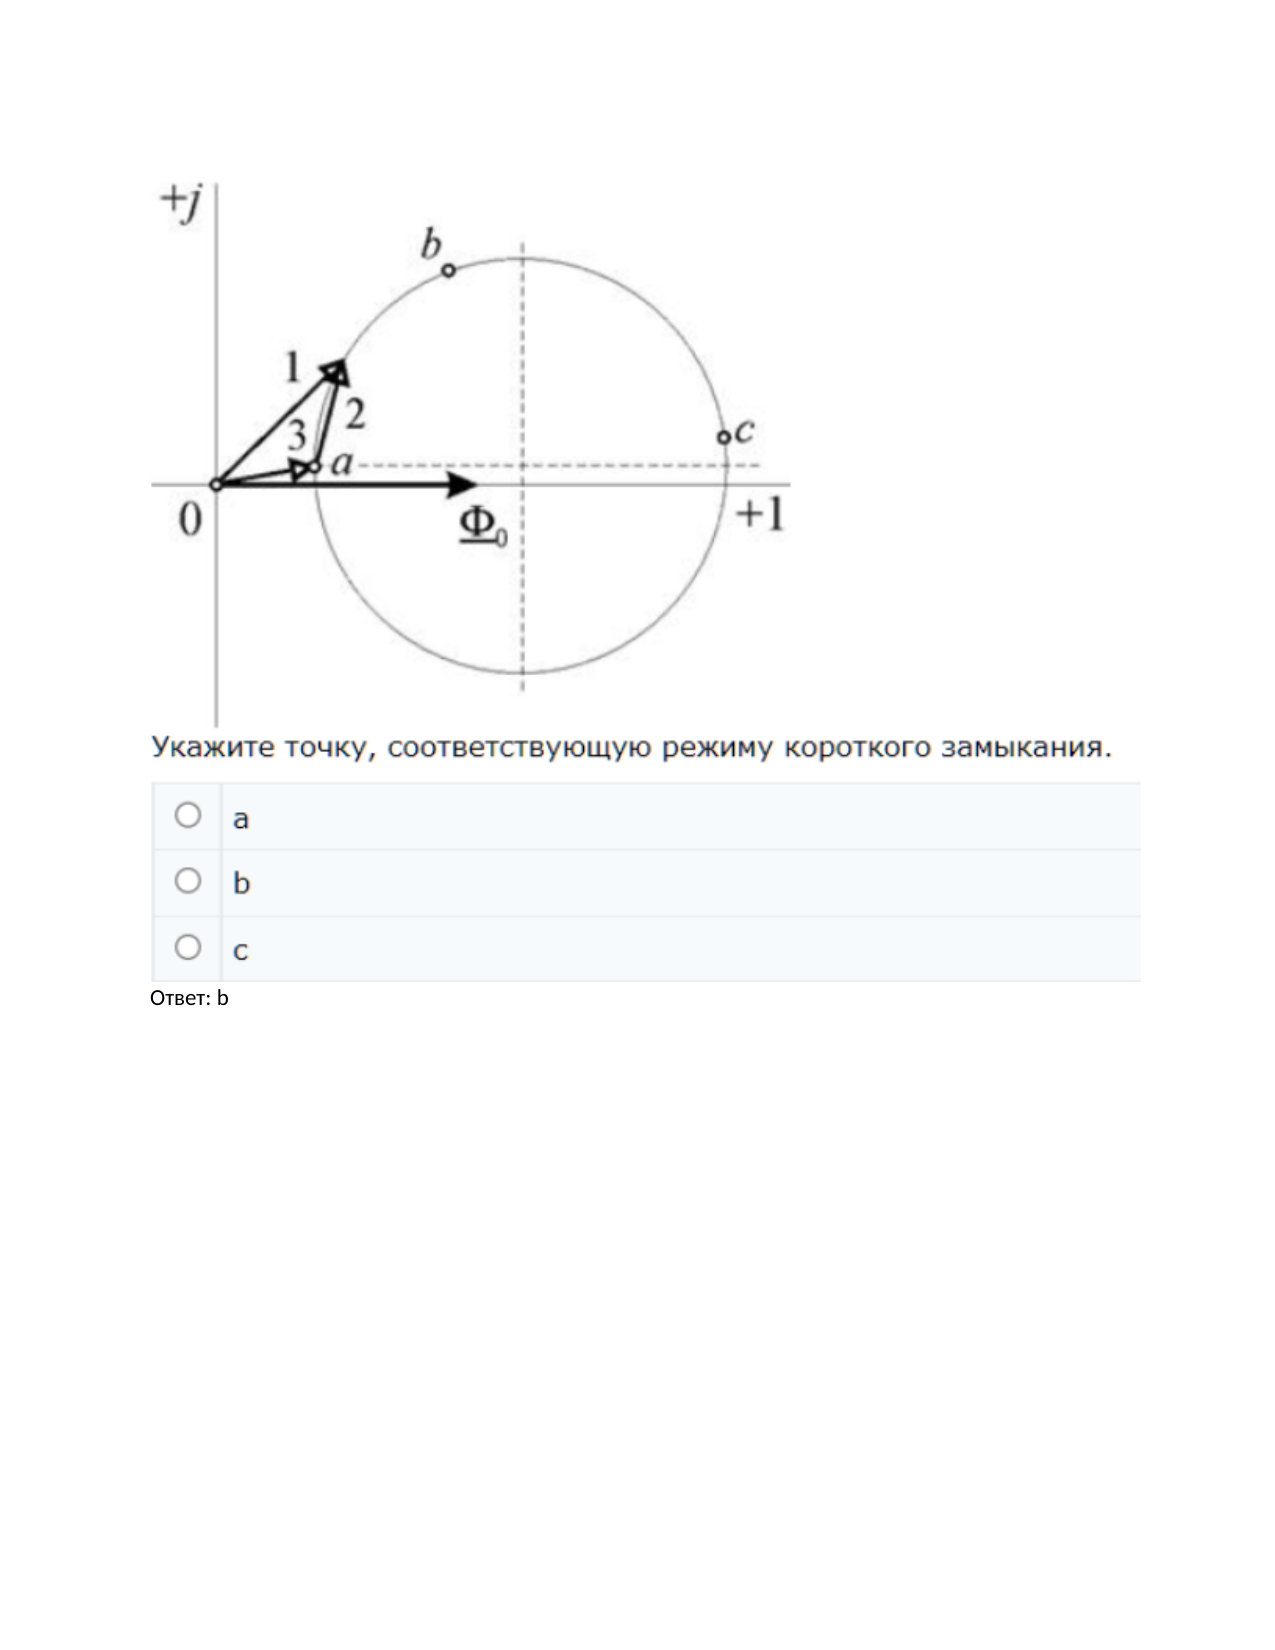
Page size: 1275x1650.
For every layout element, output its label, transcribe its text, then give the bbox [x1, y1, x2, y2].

text Ответ: b [150, 982, 1125, 1012]
picture [150, 150, 1141, 982]
